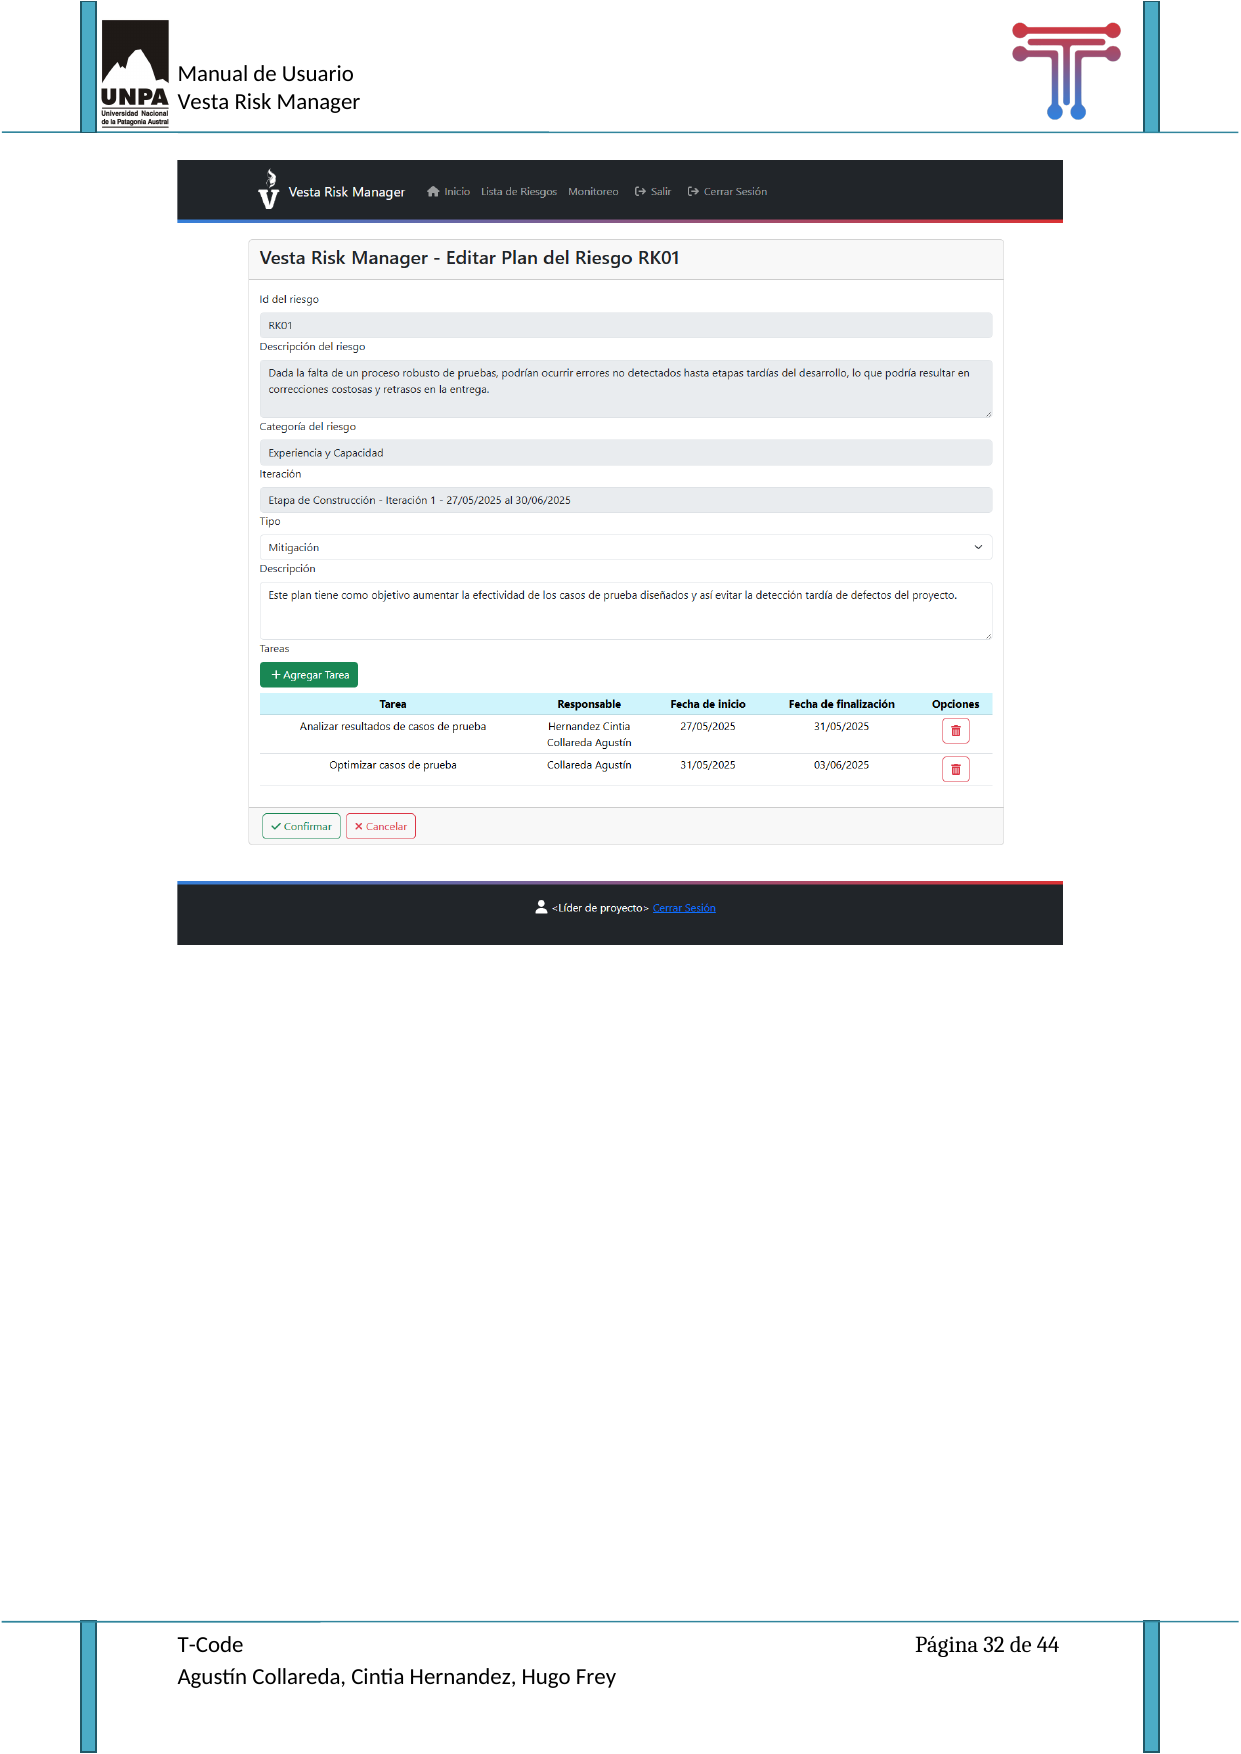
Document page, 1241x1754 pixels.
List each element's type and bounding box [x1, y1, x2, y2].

picture [1012, 19, 1122, 122]
picture [177, 160, 1063, 945]
picture [100, 18, 170, 129]
